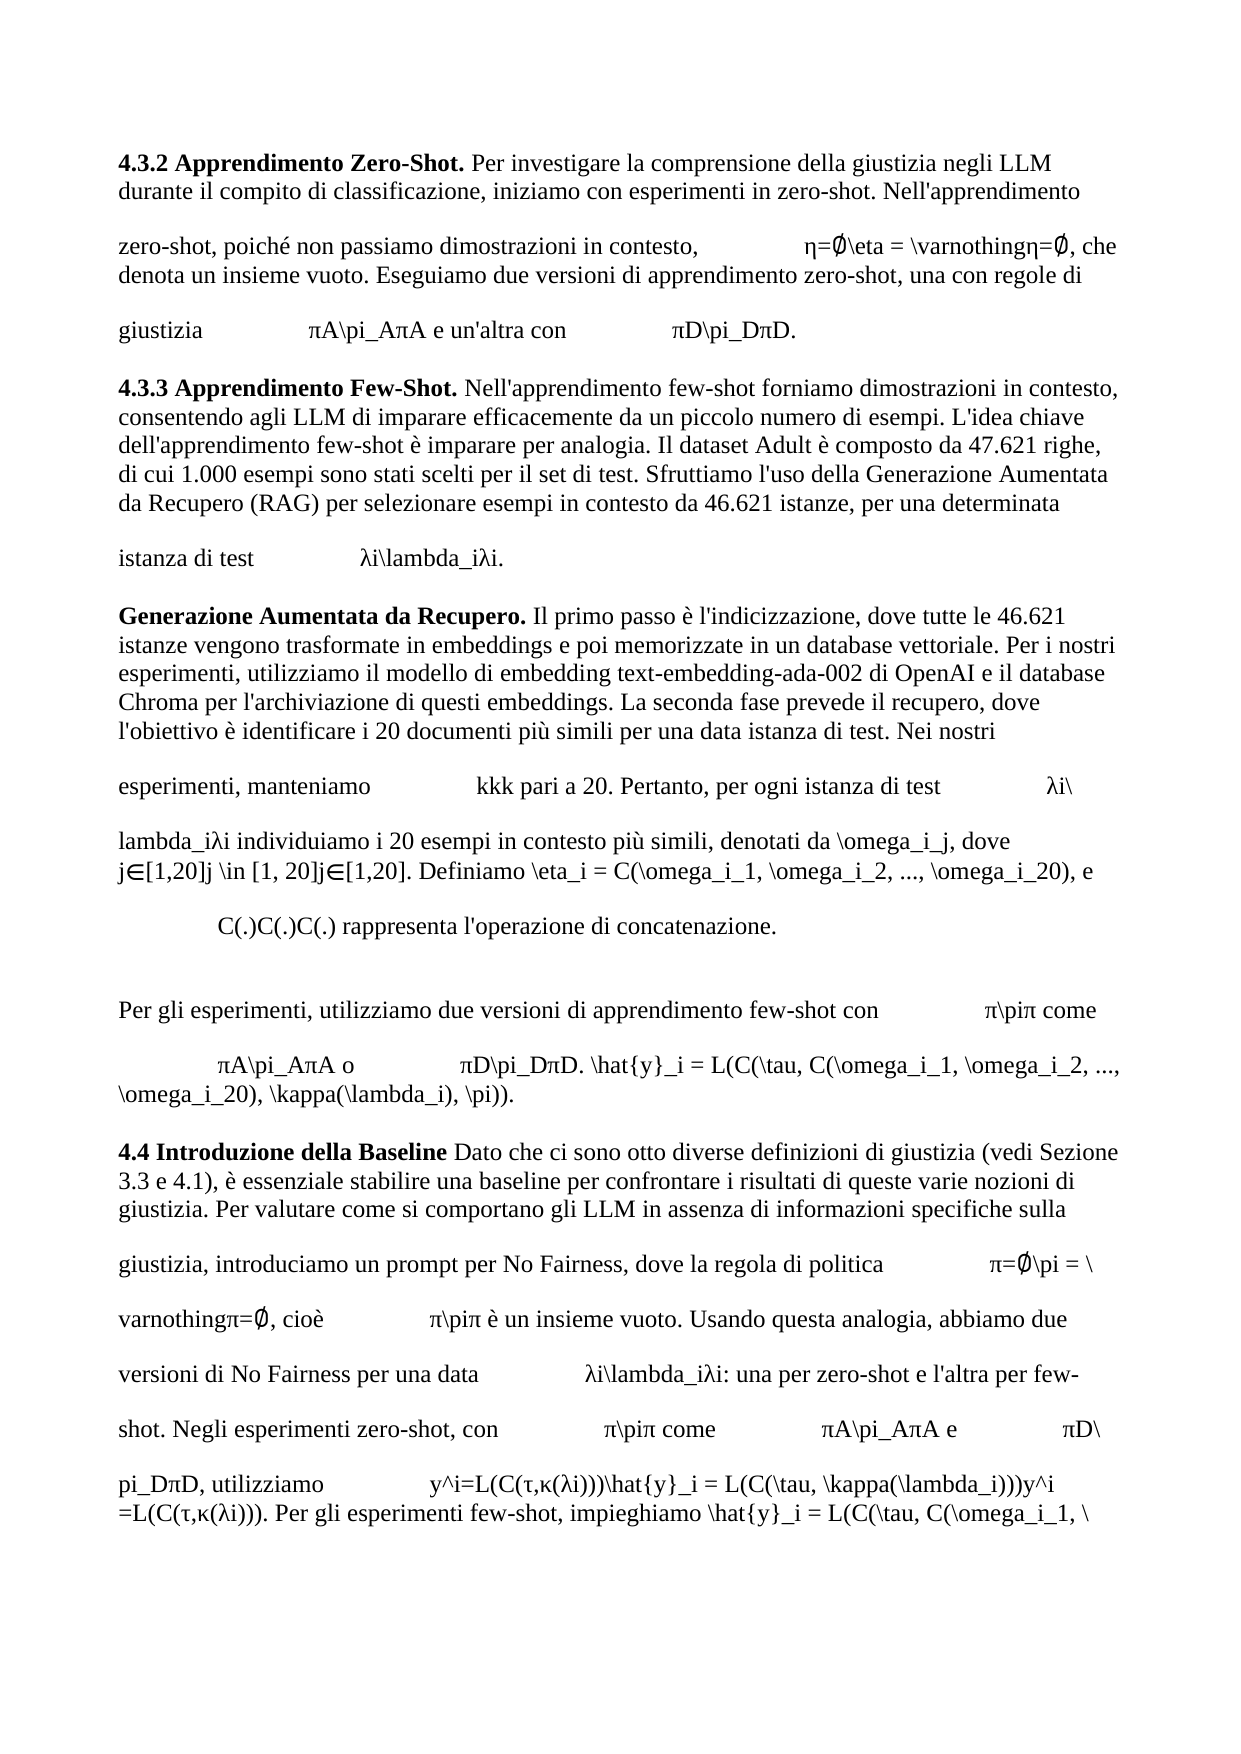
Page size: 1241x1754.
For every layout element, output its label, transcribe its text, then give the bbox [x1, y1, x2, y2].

text 4.3.3 Apprendimento Few-Shot. Nell'apprendimento few-shot forniamo dimostrazioni in contesto, consentendo agli LLM di imparare efficacemente da un piccolo numero di esempi. L'idea chiave dell'apprendimento few-shot è imparare per analogia. Il dataset Adult è composto da 47.621 righe, di cui 1.000 esempi sono stati scelti per il set di test. Sfruttiamo l'uso della Generazione Aumentata da Recupero (RAG) per selezionare esempi in contesto da 46.621 istanze, per una determinata istanza di test λi\lambda_iλi​. [118, 373, 1122, 572]
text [118, 1137, 1122, 1527]
text Generazione Aumentata da Recupero. Il primo passo è l'indicizzazione, dove tutte le 46.621 istanze vengono trasformate in embeddings e poi memorizzate in un database vettoriale. Per i nostri esperimenti, utilizziamo il modello di embedding text-embedding-ada-002 di OpenAI e il database Chroma per l'archiviazione di questi embeddings. La seconda fase prevede il recupero, dove l'obiettivo è identificare i 20 documenti più simili per una data istanza di test. Nei nostri esperimenti, manteniamo kkk pari a 20. Pertanto, per ogni istanza di test λi\lambda_iλi​ individuiamo i 20 esempi in contesto più simili, denotati da \omega_i_j, dove j∈[1,20]j \in [1, 20]j∈[1,20]. Definiamo \eta_i = C(\omega_i_1, \omega_i_2, ..., \omega_i_20), e C(.)C(.)C(.) rappresenta l'operazione di concatenazione. [118, 601, 1122, 940]
text Per gli esperimenti, utilizziamo due versioni di apprendimento few-shot con π\piπ come πA\pi_AπA​ o πD\pi_DπD​. \hat{y}_i = L(C(\tau, C(\omega_i_1, \omega_i_2, ..., \omega_i_20), \kappa(\lambda_i), \pi)). [118, 969, 1122, 1108]
text 4.3.2 Apprendimento Zero-Shot. Per investigare la comprensione della giustizia negli LLM durante il compito di classificazione, iniziamo con esperimenti in zero-shot. Nell'apprendimento zero-shot, poiché non passiamo dimostrazioni in contesto, η=∅\eta = \varnothingη=∅, che denota un insieme vuoto. Eseguiamo due versioni di apprendimento zero-shot, una con regole di giustizia πA\pi_AπA​ e un'altra con πD\pi_DπD​. [118, 148, 1122, 344]
